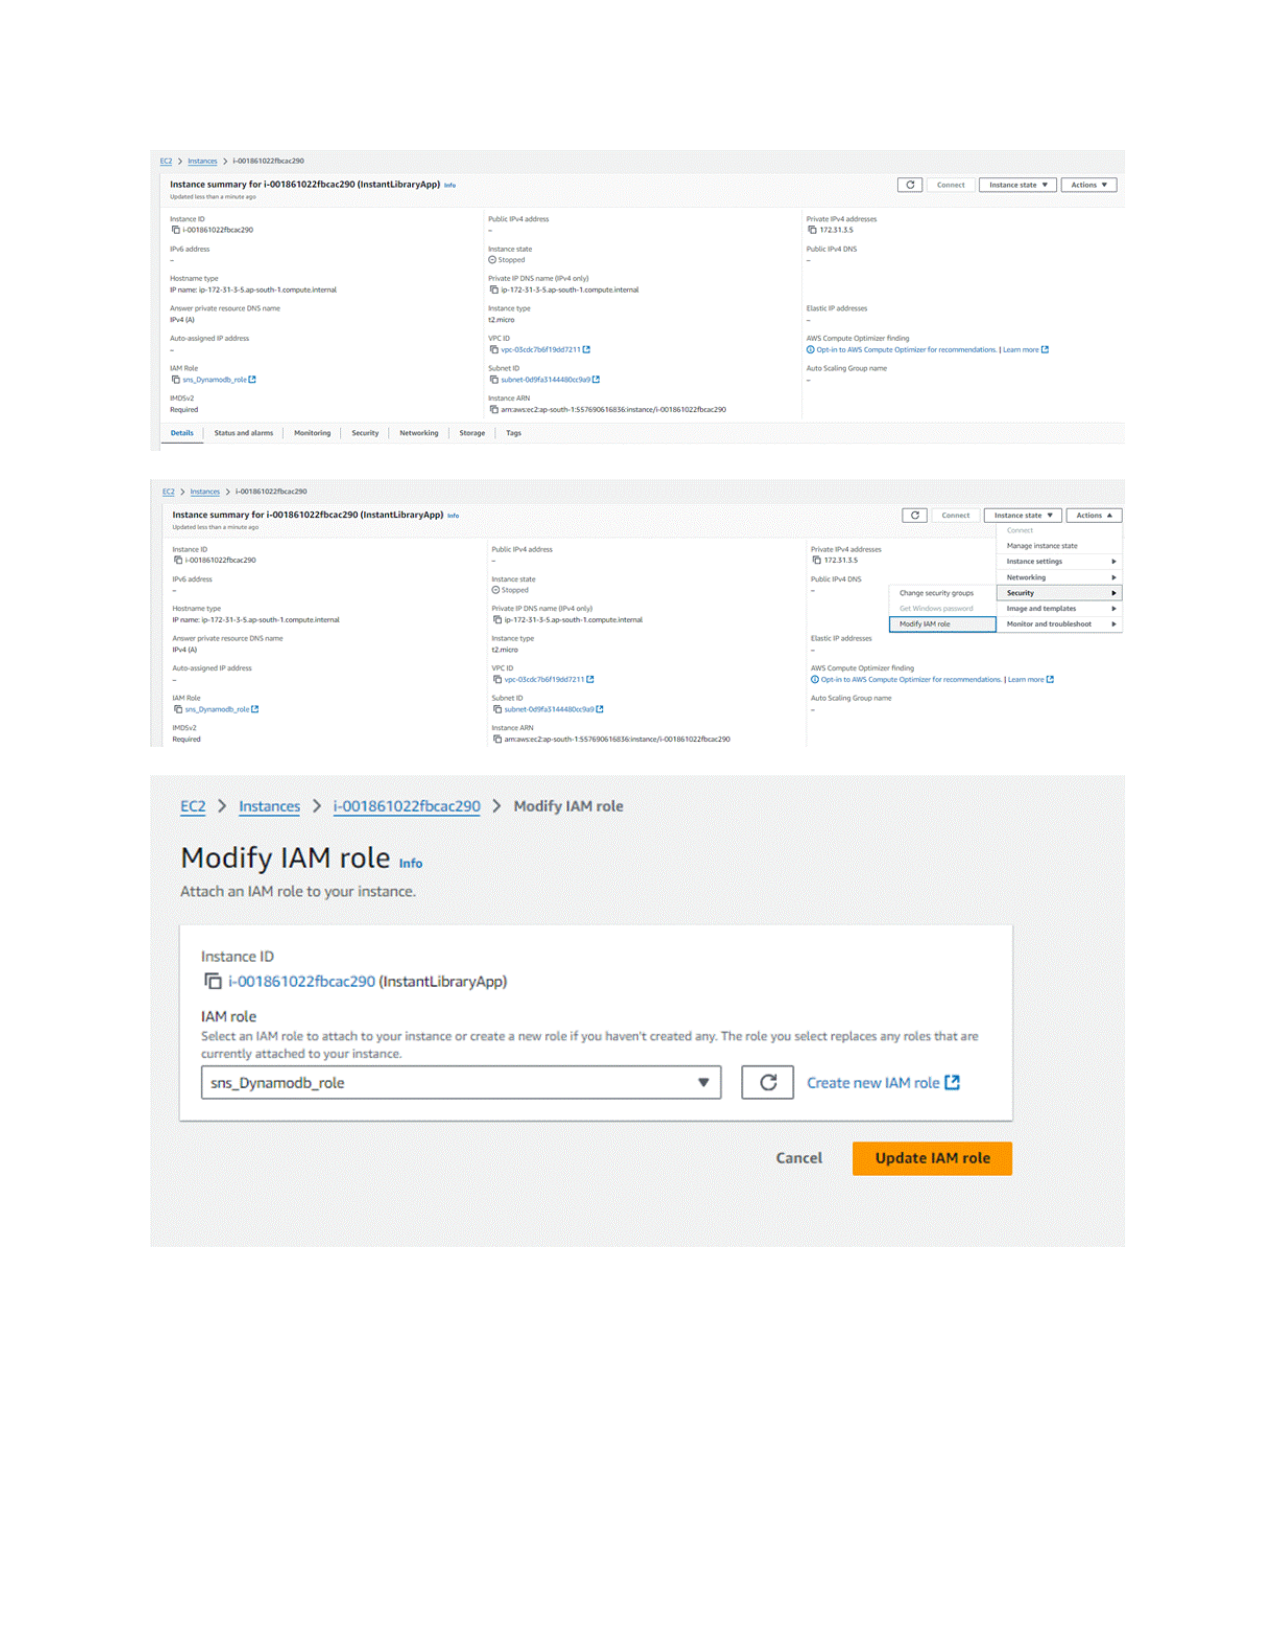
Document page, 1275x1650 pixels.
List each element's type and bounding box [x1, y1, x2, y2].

picture [150, 775, 1125, 1247]
picture [150, 150, 1125, 451]
picture [150, 479, 1125, 747]
